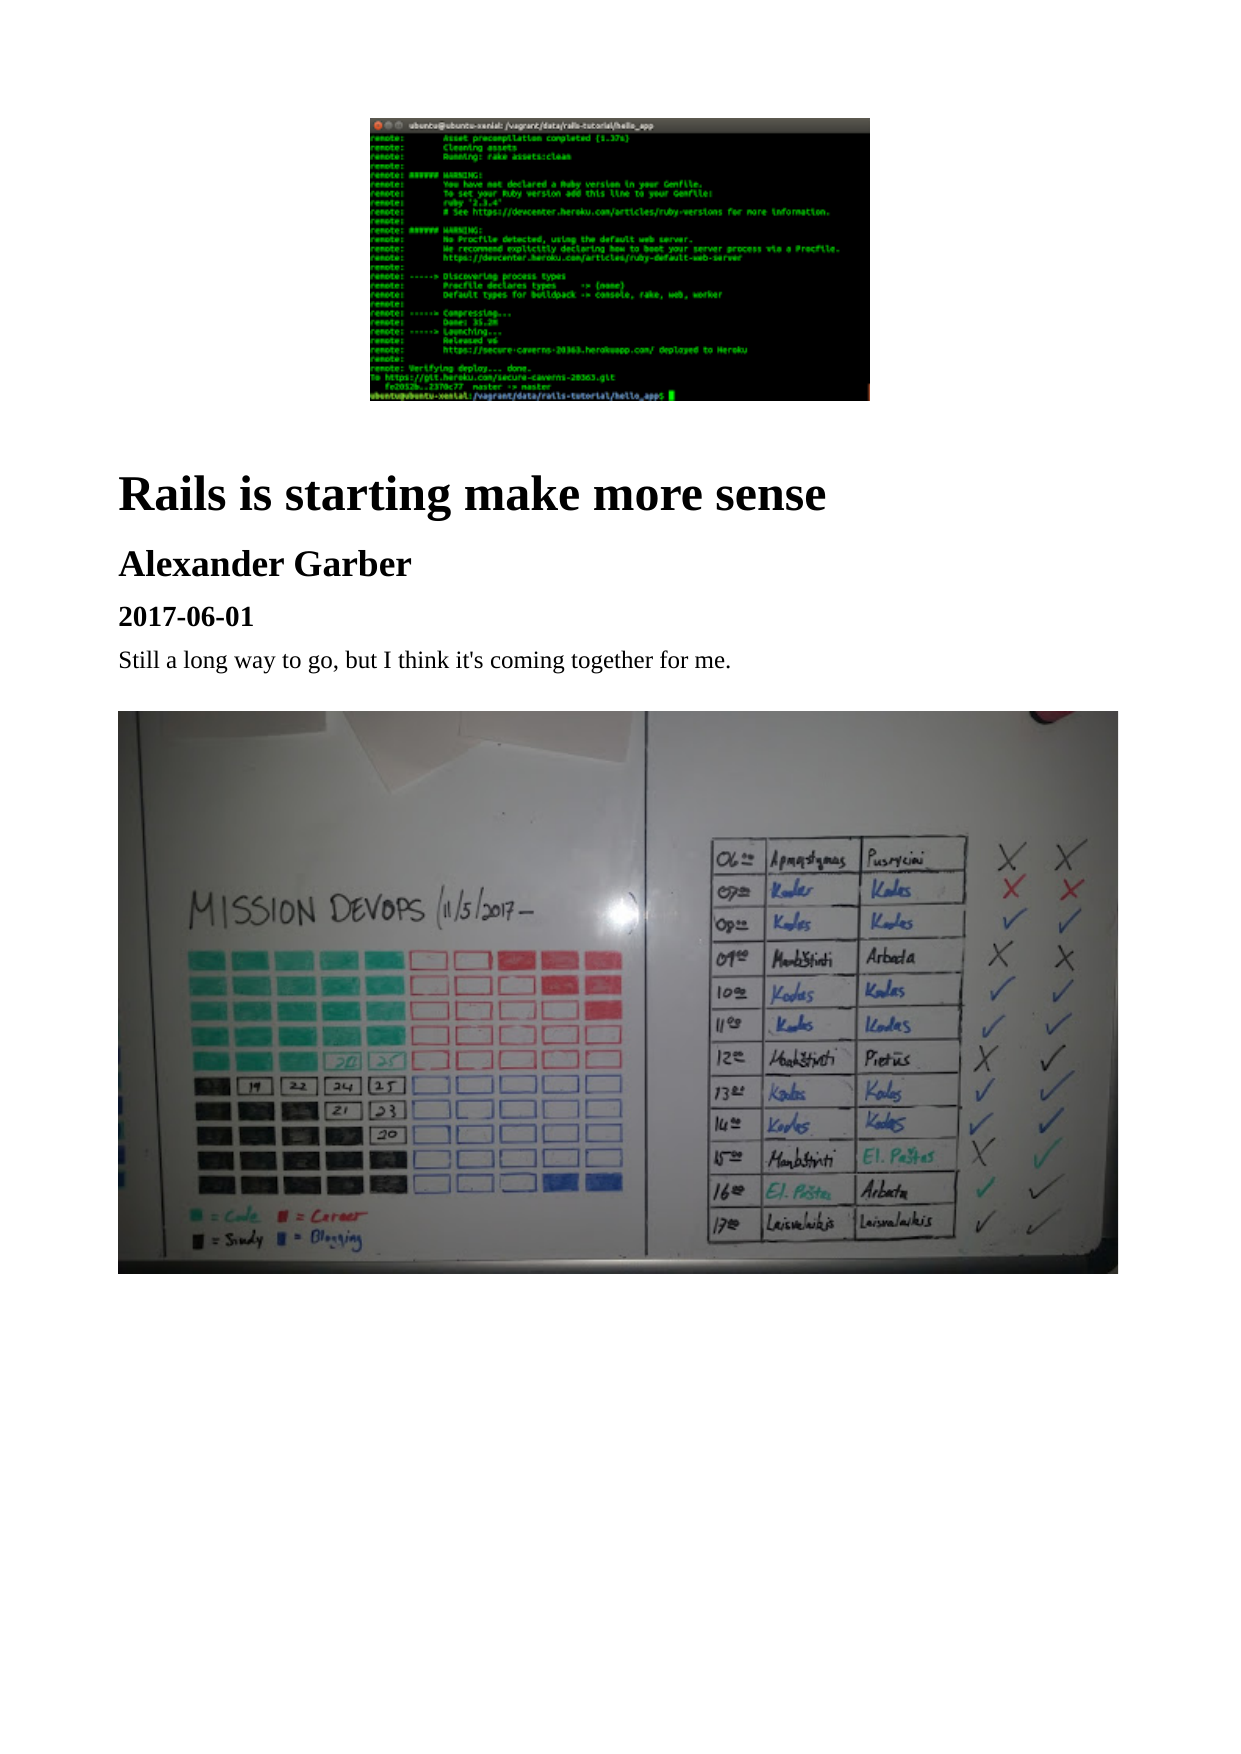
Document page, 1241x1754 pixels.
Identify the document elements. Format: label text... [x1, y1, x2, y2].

picture [370, 118, 870, 401]
subtitle 2017-06-01 [118, 599, 1122, 633]
picture [118, 711, 1119, 1274]
subtitle Rails is starting make more sense [118, 463, 1122, 521]
subtitle Alexander Garber [118, 542, 1122, 585]
